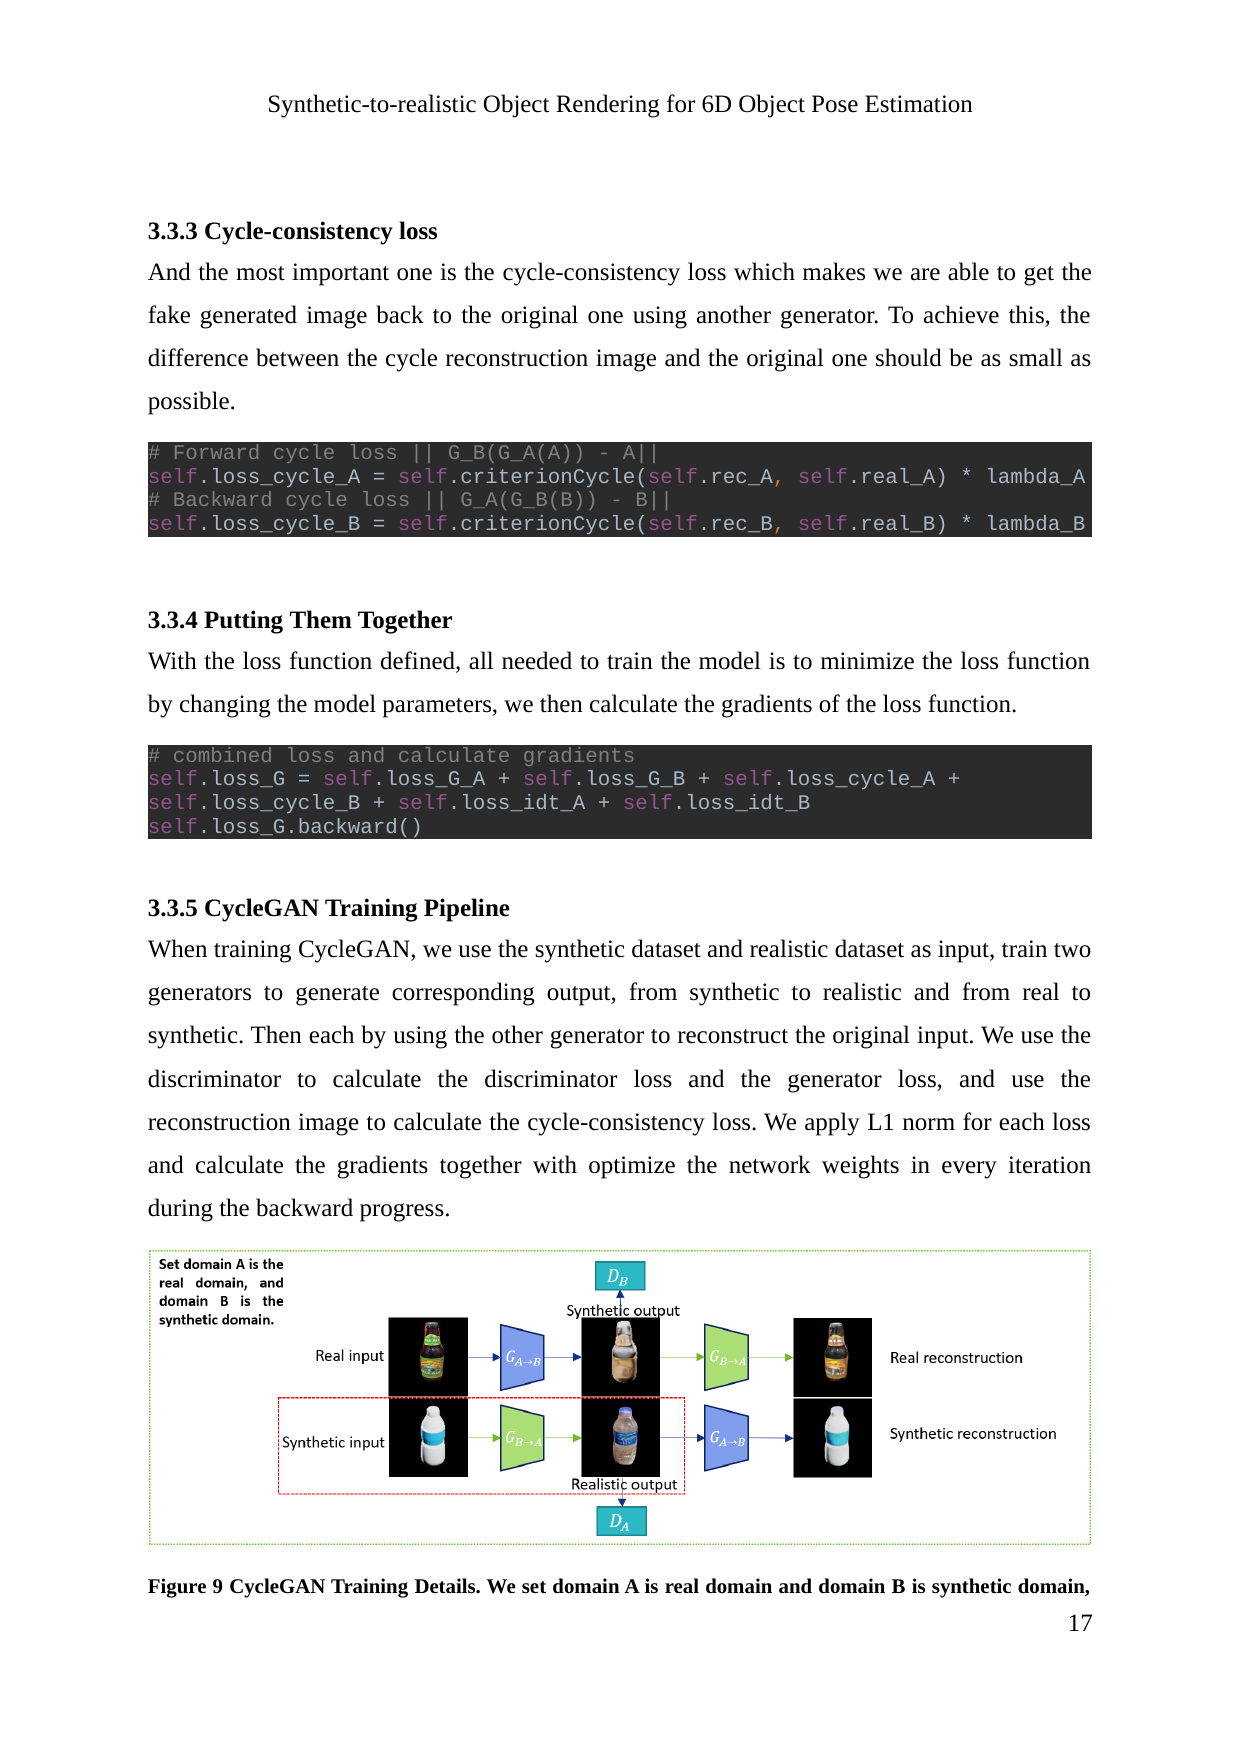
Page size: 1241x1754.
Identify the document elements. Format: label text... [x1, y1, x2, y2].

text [148, 1574, 1092, 1598]
text self.loss_cycle_B = self.criterionCycle(self.rec_B, self.real_B) * lambda_B [148, 513, 1092, 537]
text self.loss_G = self.loss_G_A + self.loss_G_B + self.loss_cycle_A + self.loss_cycle_B + self.loss_idt_A + self.loss_idt_B [148, 768, 1092, 816]
text # combined loss and calculate gradients [148, 745, 1092, 768]
subtitle Putting Them Together [148, 605, 1092, 633]
text With the loss function defined, all needed to train the model is to minimize the loss function by changing the model parameters, we then calculate the gradients of the loss function. [148, 646, 1092, 718]
text And the most important one is the cycle-consistency loss which makes we are able to get the fake generated image back to the original one using another generator. To achieve this, the difference between the cycle reconstruction image and the original one should be as small as possible. [148, 257, 1092, 415]
text # Backward cycle loss || G_A(G_B(B)) - B|| [148, 489, 1092, 513]
text When training CycleGAN, we use the synthetic dataset and realistic dataset as input, train two generators to generate corresponding output, from synthetic to realistic and from real to synthetic. Then each by using the other generator to reconstruct the original input. We use the discriminator to calculate the discriminator loss and the generator loss, and use the reconstruction image to calculate the cycle-consistency loss. We apply L1 norm for each loss and calculate the gradients together with optimize the network weights in every iteration during the backward progress. [148, 934, 1092, 1222]
text self.loss_G.backward() [148, 816, 1092, 839]
text self.loss_cycle_A = self.criterionCycle(self.rec_A, self.real_A) * lambda_A [148, 466, 1092, 489]
subtitle CycleGAN Training Pipeline [148, 893, 1092, 922]
picture [147, 1248, 1093, 1547]
subtitle Cycle-consistency loss [148, 216, 1092, 244]
text # Forward cycle loss || G_B(G_A(A)) - A|| [148, 442, 1092, 466]
